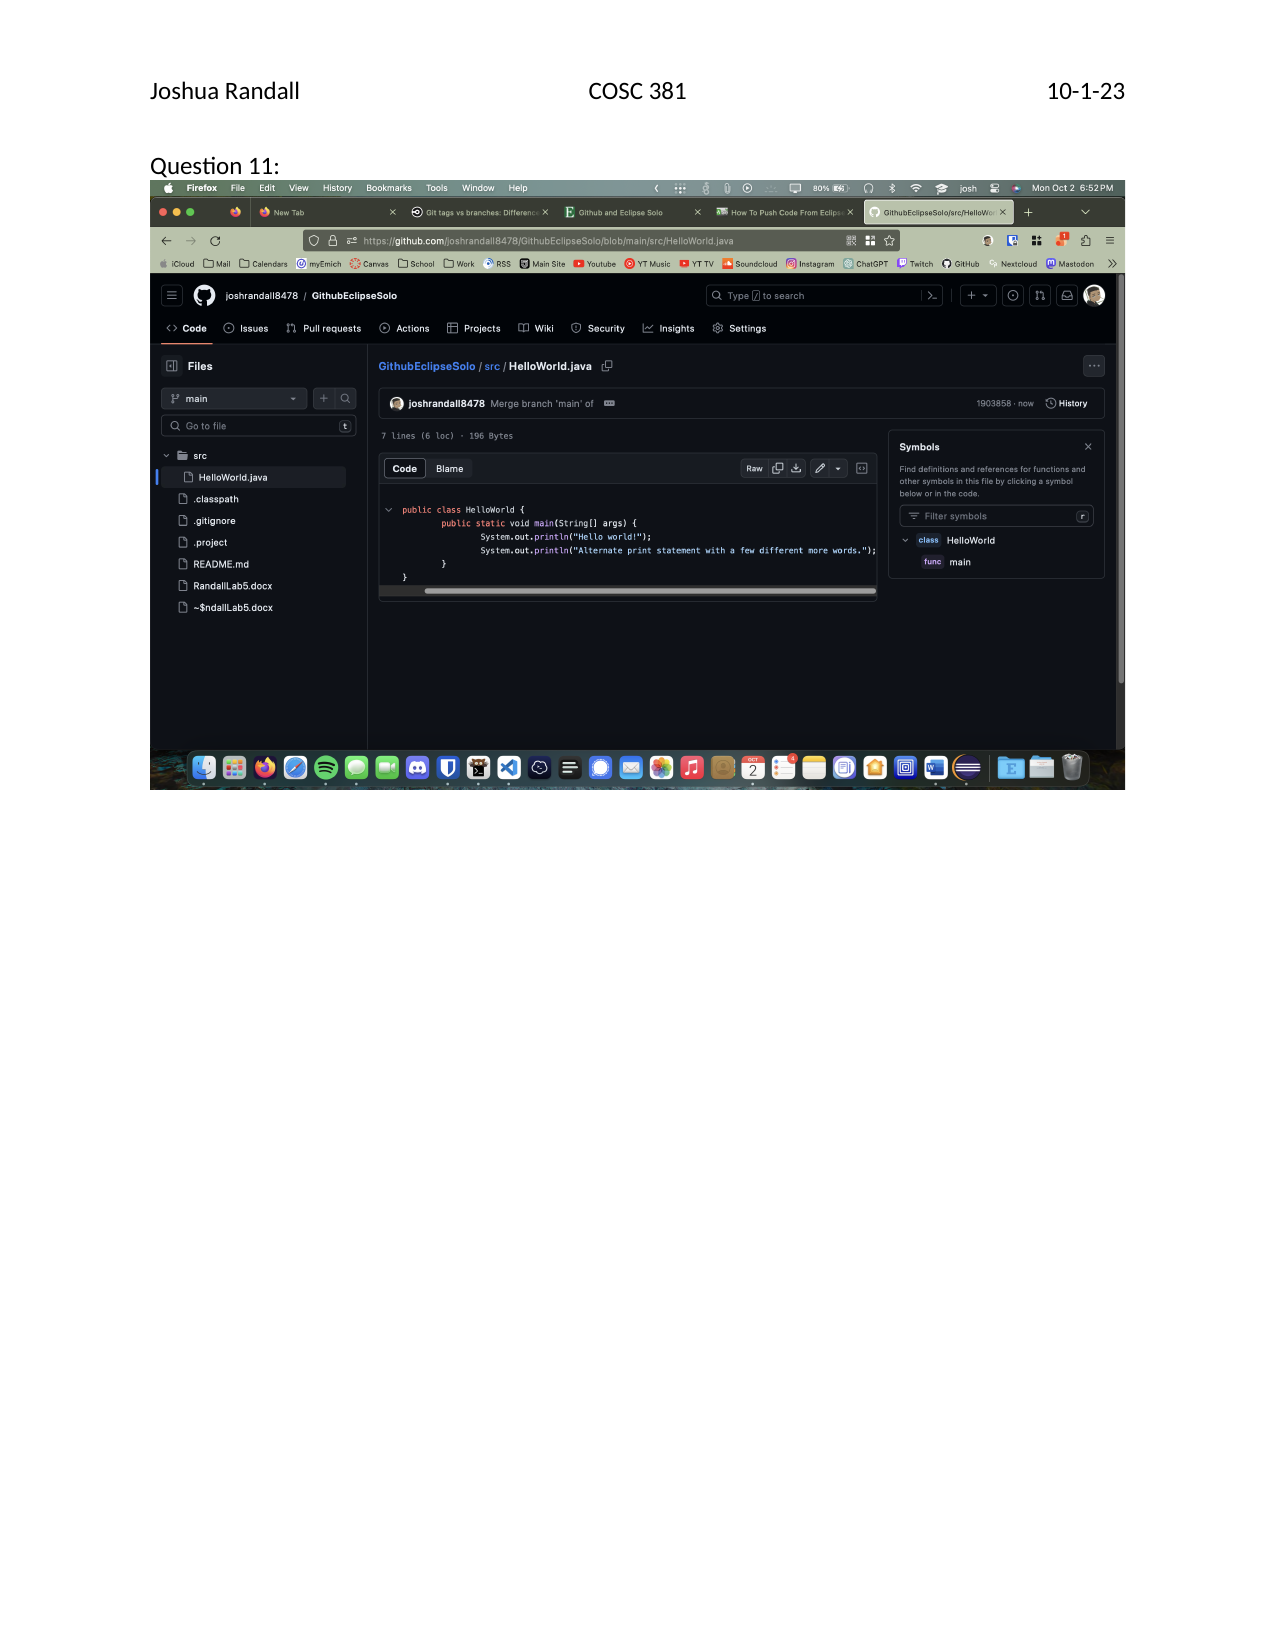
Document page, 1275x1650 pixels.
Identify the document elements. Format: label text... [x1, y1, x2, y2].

picture [150, 180, 1125, 790]
text Question 11: [150, 150, 1125, 180]
